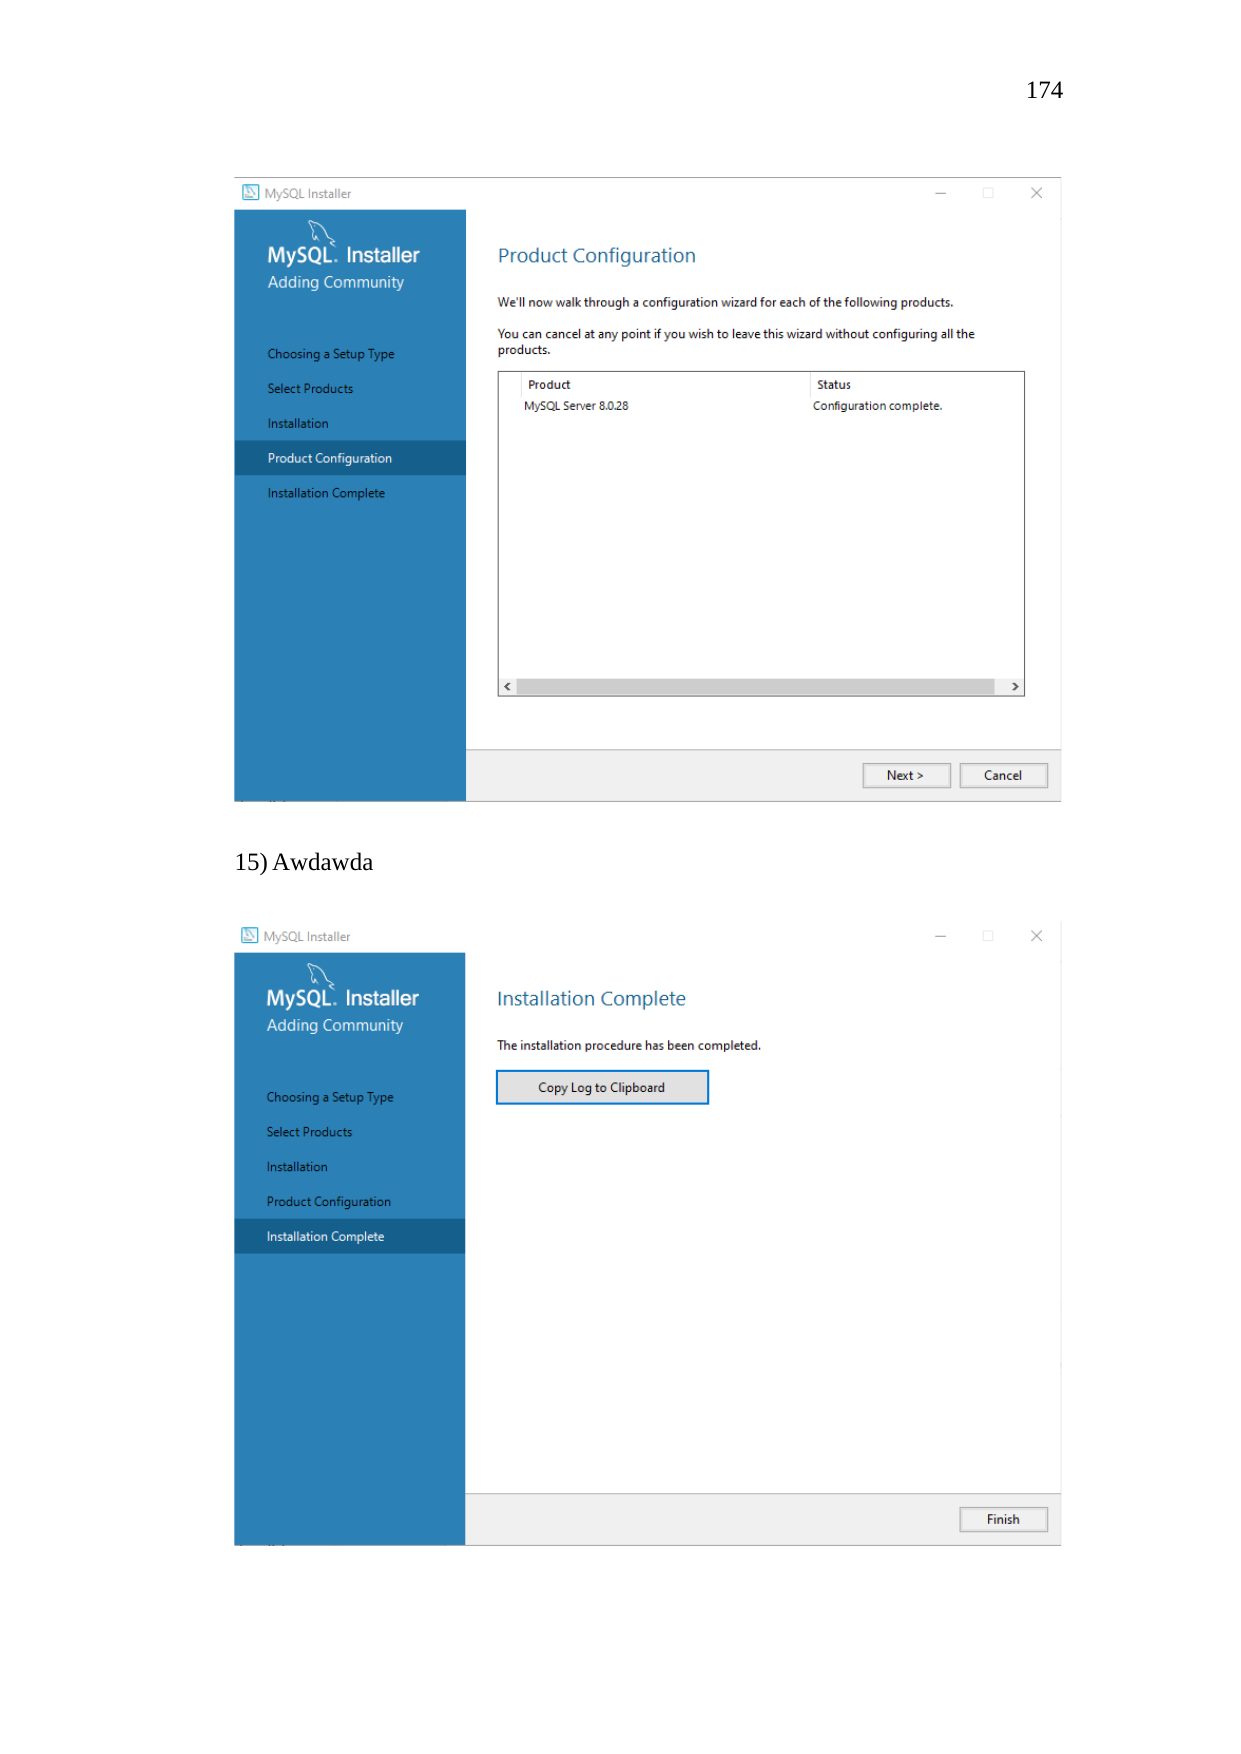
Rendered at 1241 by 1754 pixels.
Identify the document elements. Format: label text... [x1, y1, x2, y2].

picture [234, 177, 1062, 802]
list Awdawda [234, 847, 1063, 876]
picture [234, 921, 1062, 1546]
